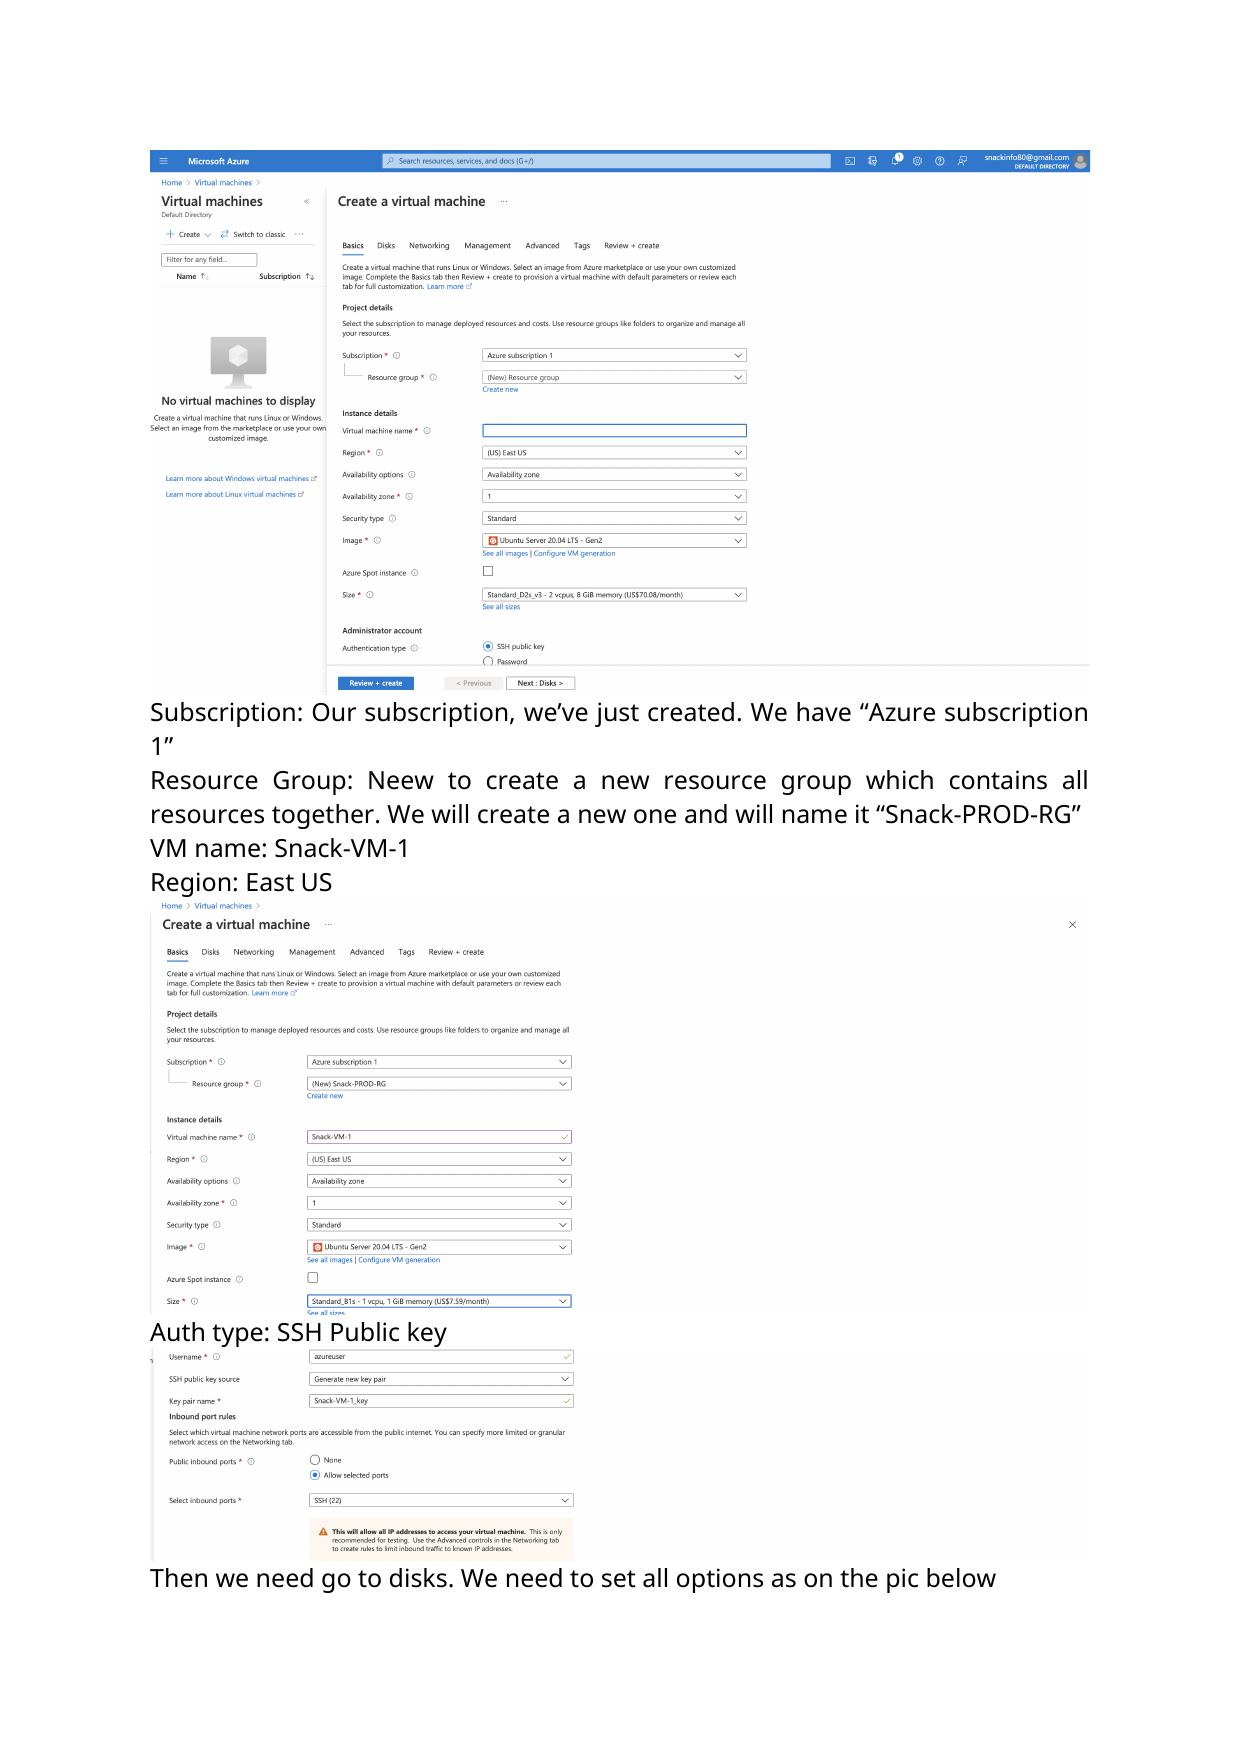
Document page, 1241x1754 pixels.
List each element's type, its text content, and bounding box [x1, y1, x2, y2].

text Auth type: SSH Public key [150, 1315, 1090, 1348]
picture [150, 150, 1091, 695]
picture [150, 898, 1091, 1315]
text Then we need go to disks. We need to set all options as on the pic below [150, 1561, 1090, 1594]
picture [150, 1348, 1091, 1561]
text Subscription: Our subscription, we’ve just created. We have “Azure subscription 1” [150, 695, 1090, 762]
text Region: East US [150, 864, 1090, 898]
text VM name: Snack-VM-1 [150, 831, 1090, 864]
text Resource Group: Neew to create a new resource group which contains all resources together. We will create a new one and will name it “Snack-PROD-RG” [150, 762, 1090, 831]
